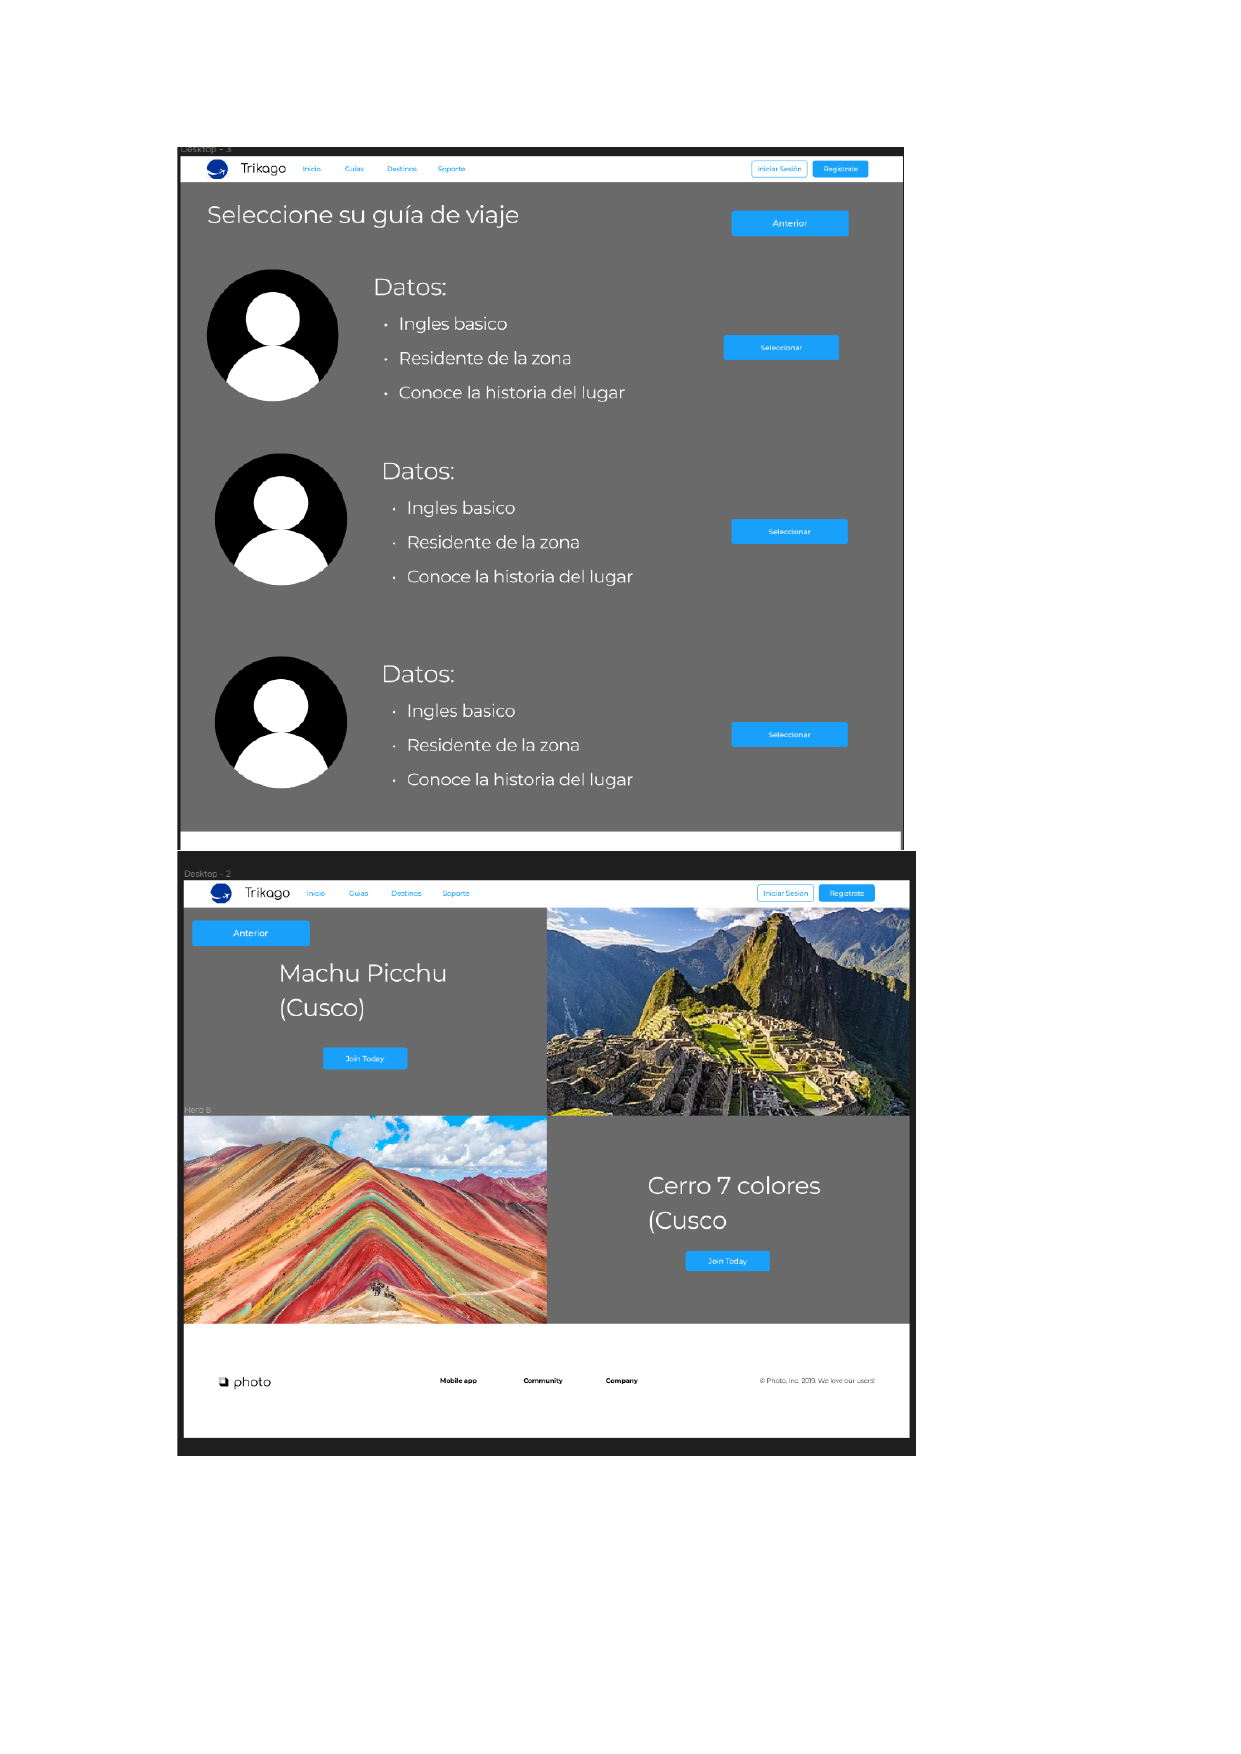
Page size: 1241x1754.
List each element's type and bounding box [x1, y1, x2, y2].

picture [177, 851, 916, 1456]
picture [177, 147, 904, 850]
